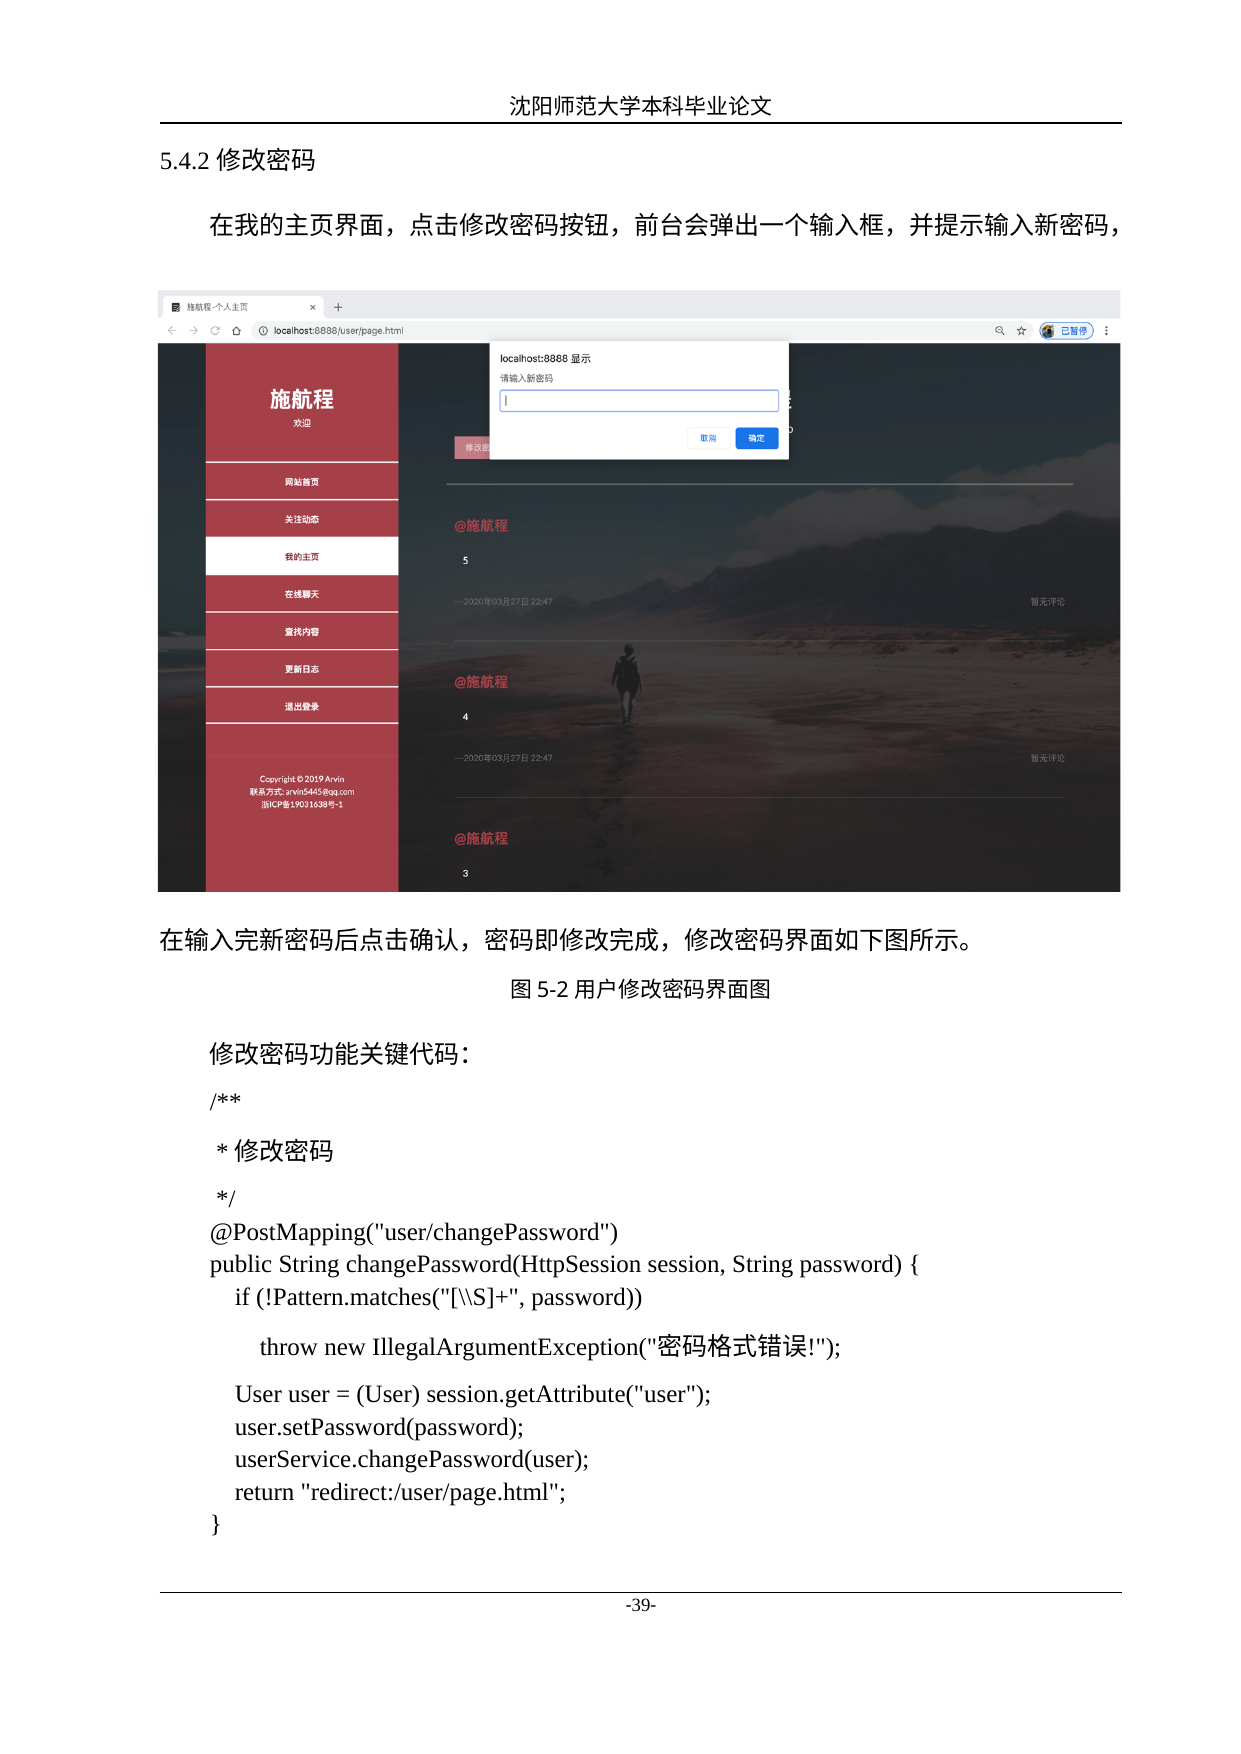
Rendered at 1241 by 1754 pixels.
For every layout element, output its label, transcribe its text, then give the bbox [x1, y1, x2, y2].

text public String changePassword(HttpSession session, String password) { [159, 1247, 1122, 1280]
text } [159, 1507, 1122, 1540]
picture [157, 290, 1121, 892]
text userService.changePassword(user); [159, 1442, 1122, 1475]
text */ [159, 1182, 1122, 1215]
subtitle 5.4.2 修改密码 [159, 126, 1122, 191]
text return "redirect:/user/page.html"; [159, 1475, 1122, 1507]
text User user = (User) session.getAttribute("user"); [159, 1377, 1122, 1410]
text if (!Pattern.matches("[\\S]+", password)) [159, 1280, 1122, 1312]
text 修改密码功能关键代码： [159, 1020, 1122, 1085]
text /** [159, 1085, 1122, 1117]
text @PostMapping("user/changePassword") [159, 1215, 1122, 1247]
text * 修改密码 [159, 1117, 1122, 1182]
text user.setPassword(password); [159, 1410, 1122, 1442]
text 图5-2 用户修改密码界面图 [159, 971, 1122, 1004]
text throw new IllegalArgumentException("密码格式错误!"); [159, 1312, 1122, 1377]
